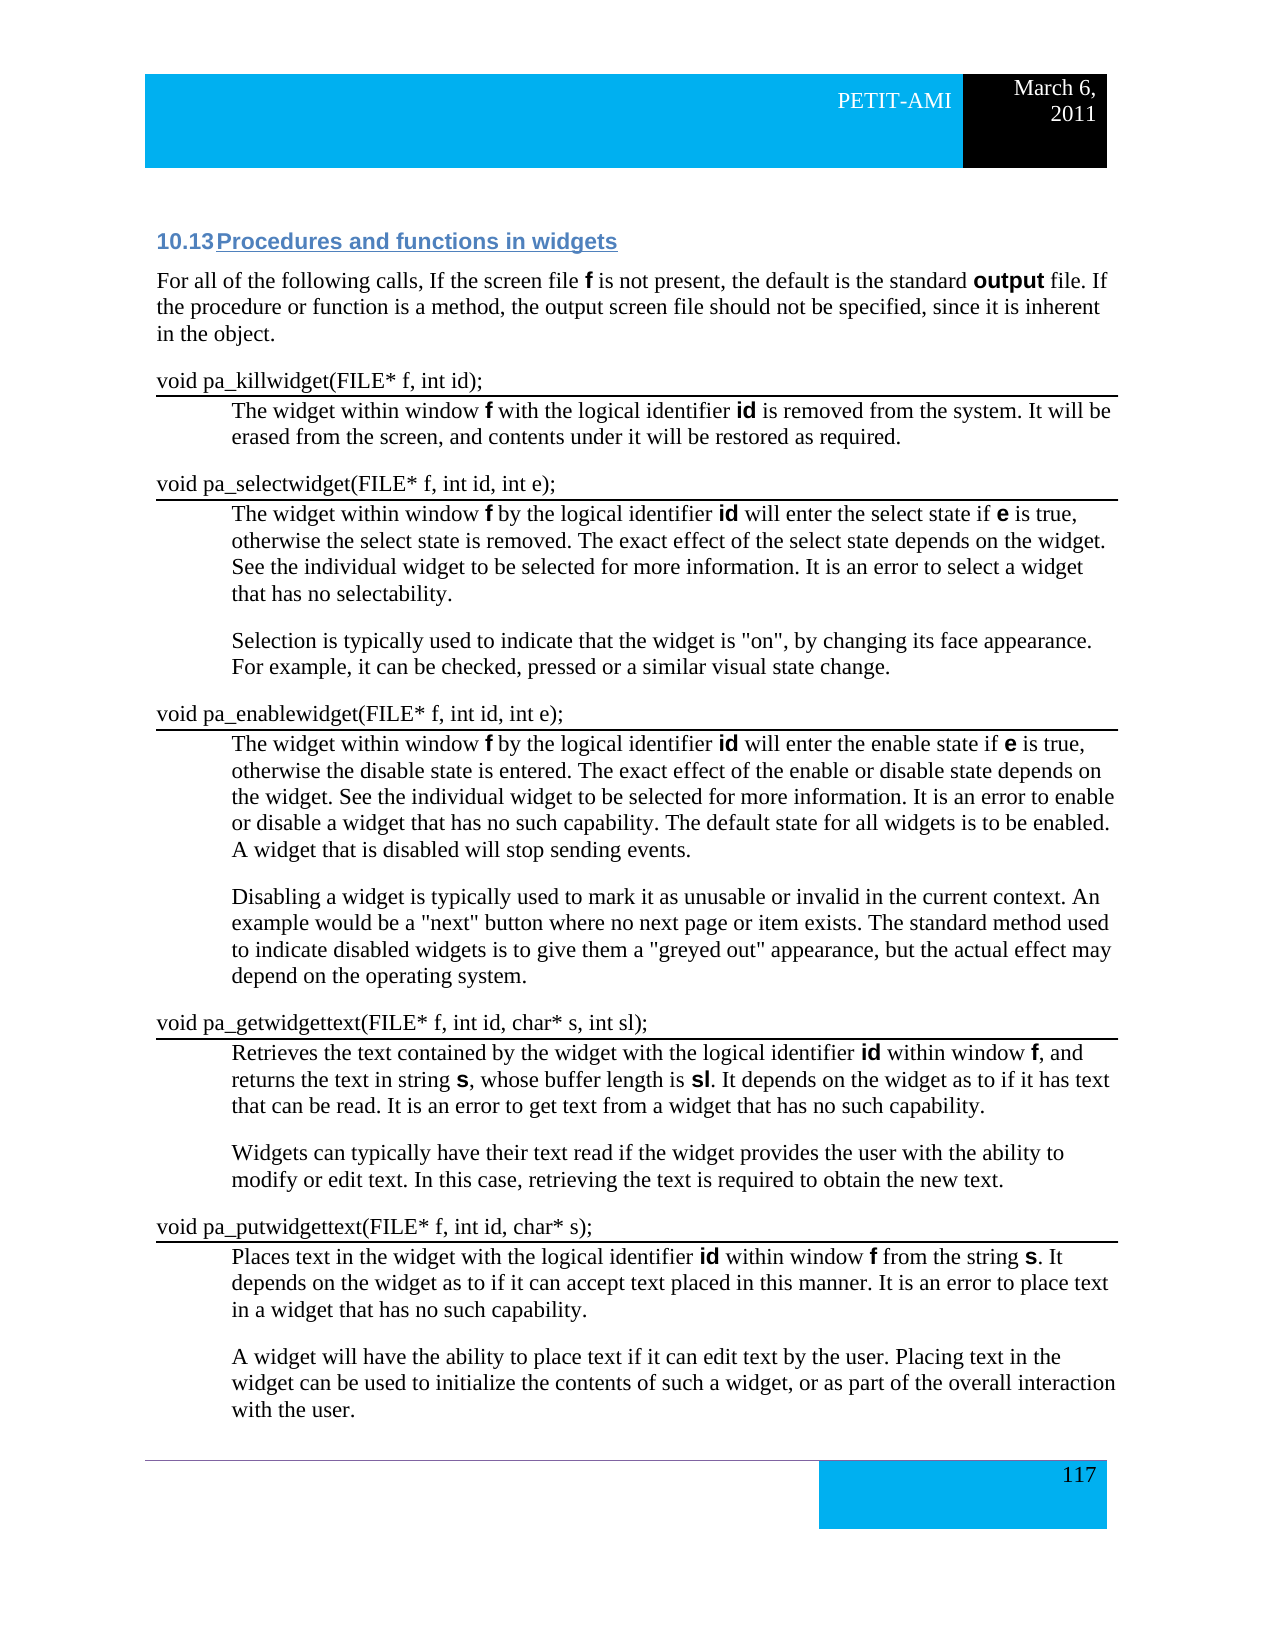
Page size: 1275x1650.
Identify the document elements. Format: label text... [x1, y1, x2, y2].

text A widget will have the ability to place text if it can edit text by the user. Placing text in the widget can be used to initialize the contents of such a widget, or as part of the overall interaction with the user. [231, 1343, 1118, 1422]
text void pa_selectwidget(FILE* f, int id, int e); [156, 470, 1118, 499]
text The widget within window f with the logical identifier id is removed from the system. It will be erased from the screen, and contents under it will be restored as required. [231, 397, 1118, 449]
text Retrieves the text contained by the widget with the logical identifier id within window f, and returns the text in string s, whose buffer length is sl. It depends on the widget as to if it has text that can be read. It is an error to get text from a widget that has no such capability. [231, 1040, 1118, 1118]
text The widget within window f by the logical identifier id will enter the enable state if e is true, otherwise the disable state is entered. The exact effect of the enable or disable state depends on the widget. See the individual widget to be selected for more information. It is an error to enable or disable a widget that has no such capability. The default state for all widgets is to be enabled. A widget that is disabled will stop sending events. [231, 731, 1118, 862]
text void pa_killwidget(FILE* f, int id); [156, 367, 1118, 395]
text Places text in the widget with the logical identifier id within window f from the string s. It depends on the widget as to if it can accept text placed in this manner. It is an error to place text in a widget that has no such capability. [231, 1243, 1118, 1322]
text void pa_putwidgettext(FILE* f, int id, char* s); [156, 1213, 1118, 1241]
subtitle Procedures and functions in widgets [156, 228, 1118, 254]
text The widget within window f by the logical identifier id will enter the select state if e is true, otherwise the select state is removed. The exact effect of the select state depends on the widget. See the individual widget to be selected for more information. It is an error to select a widget that has no selectability. [231, 501, 1118, 606]
text void pa_enablewidget(FILE* f, int id, int e); [156, 700, 1118, 729]
text Widgets can typically have their text read if the widget provides the user with the ability to modify or edit text. In this case, retrieving the text is required to obtain the new text. [231, 1139, 1118, 1192]
text For all of the following calls, If the screen file f is not present, the default is the standard output file. If the procedure or function is a method, the output screen file should not be specified, since it is inherent in the object. [156, 267, 1118, 346]
text Selection is typically used to indicate that the widget is "on", by changing its face appearance. For example, it can be checked, pressed or a similar visual state change. [231, 627, 1118, 679]
text Disabling a widget is typically used to mark it as unusable or invalid in the current context. An example would be a "next" button where no next page or item exists. The standard method used to indicate disabled widgets is to give them a "greyed out" appearance, but the actual effect may depend on the operating system. [231, 883, 1118, 988]
text void pa_getwidgettext(FILE* f, int id, char* s, int sl); [156, 1009, 1118, 1038]
